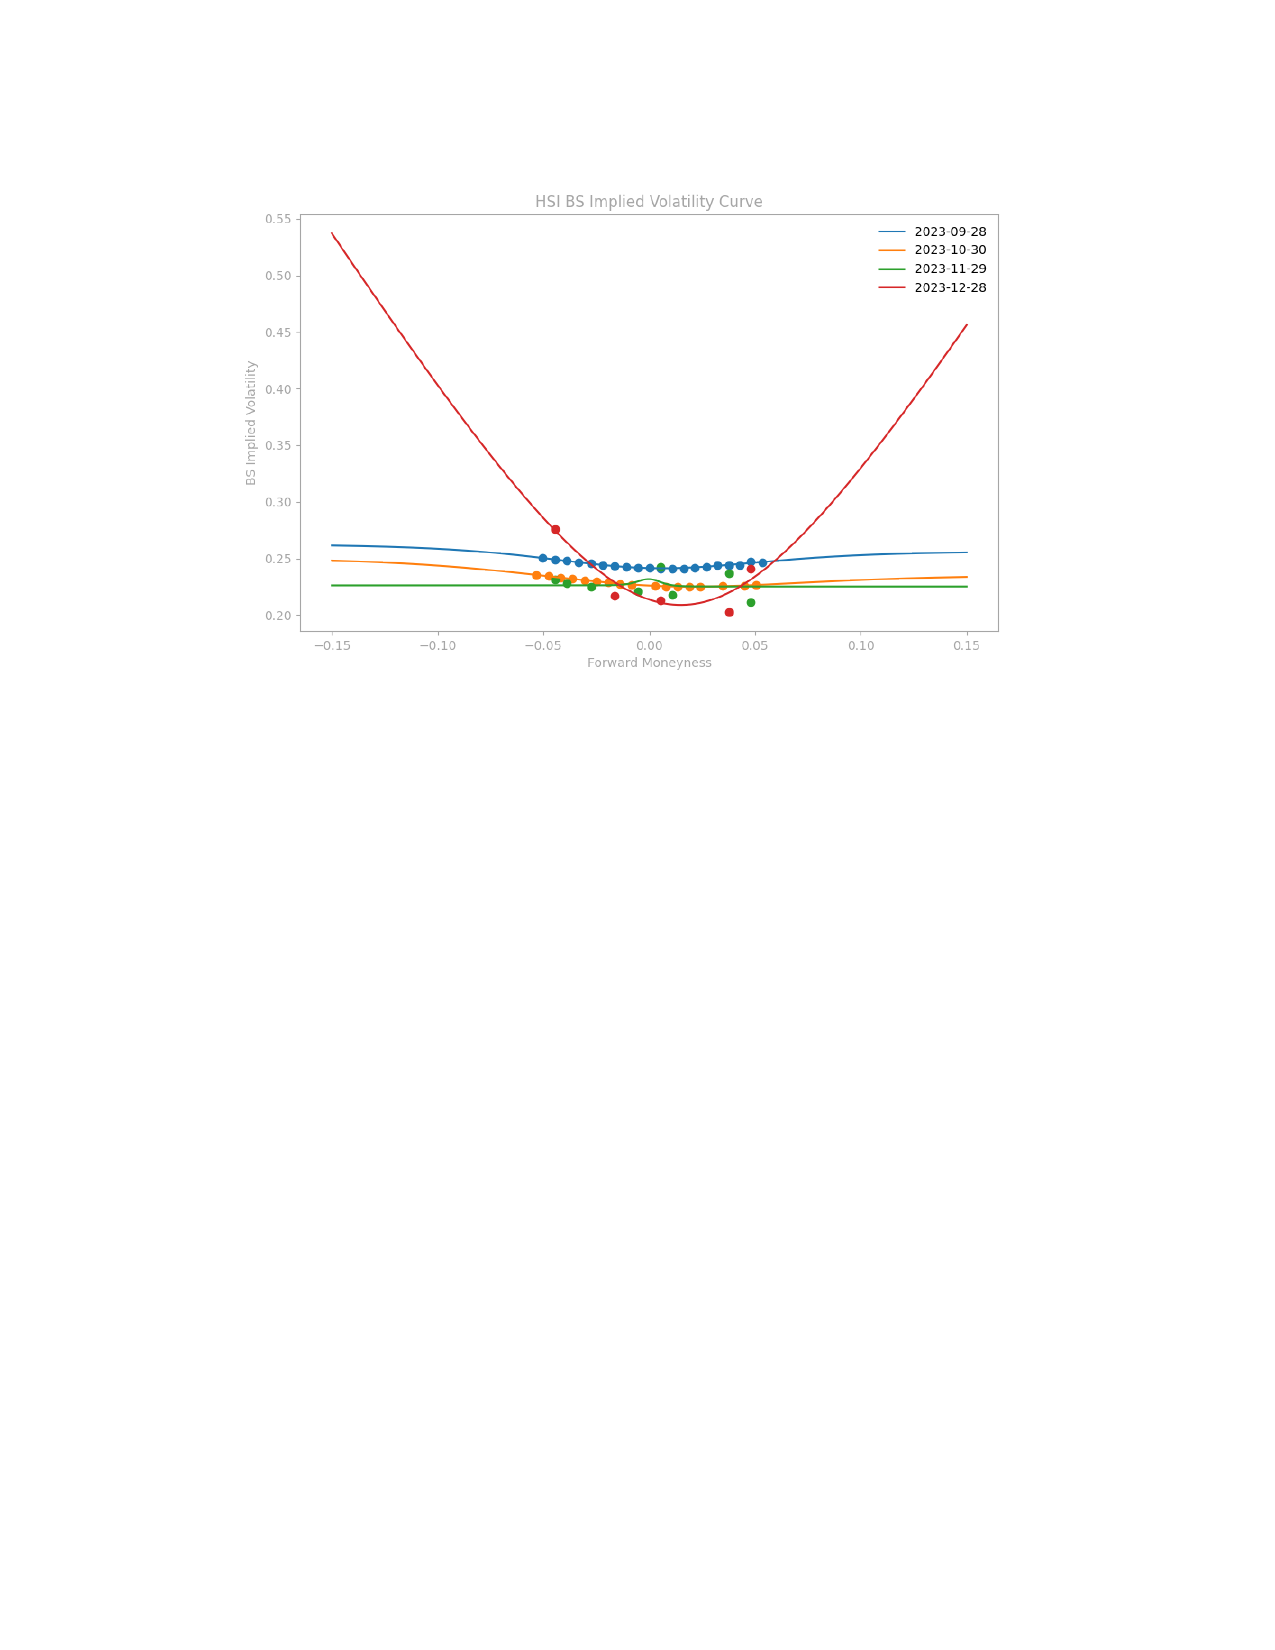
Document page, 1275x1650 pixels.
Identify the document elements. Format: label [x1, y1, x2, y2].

picture [187, 150, 1088, 690]
